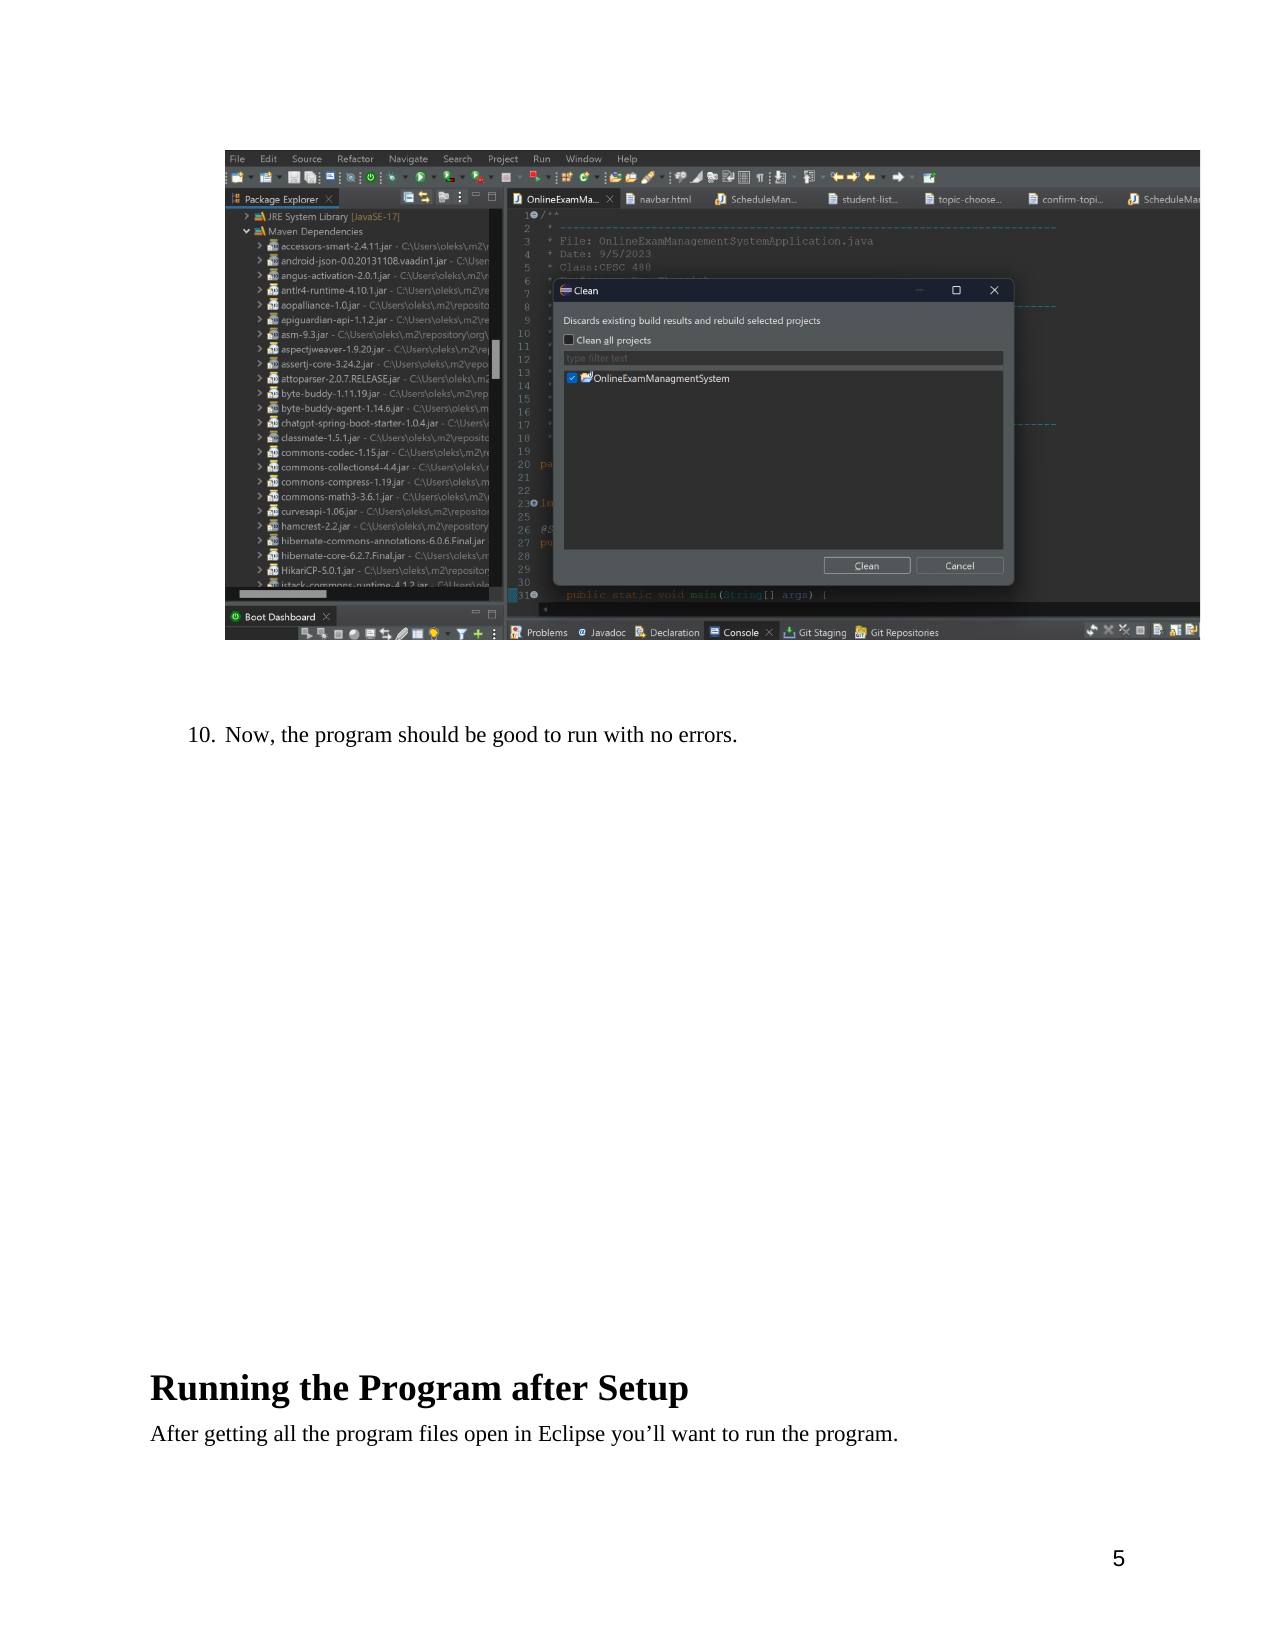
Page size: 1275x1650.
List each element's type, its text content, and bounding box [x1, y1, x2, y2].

subtitle Running the Program after Setup [150, 1365, 1125, 1408]
list Now, the program should be good to run with no errors. [187, 722, 1125, 748]
picture [225, 150, 1200, 640]
text After getting all the program files open in Eclipse you’ll want to run the program. [150, 1420, 1125, 1446]
